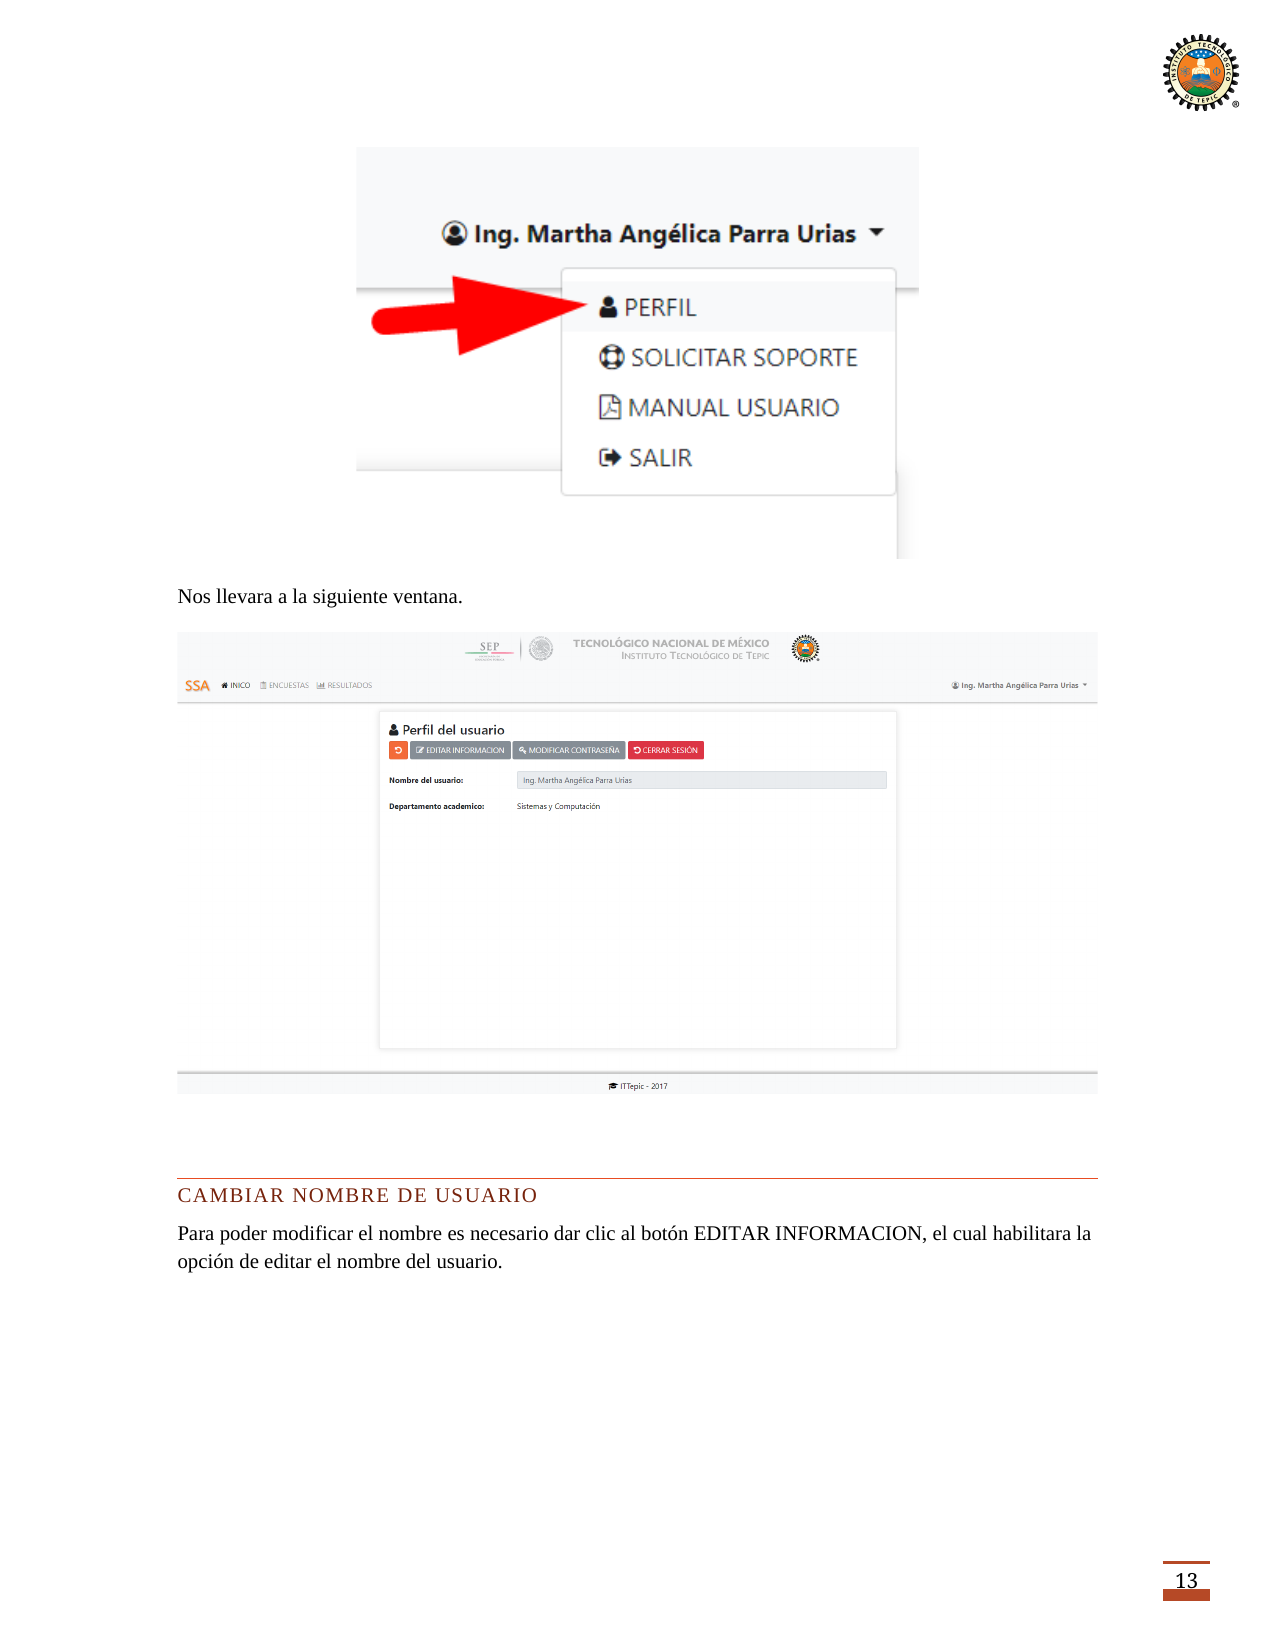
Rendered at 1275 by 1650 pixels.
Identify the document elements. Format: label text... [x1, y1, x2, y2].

text Para poder modificar el nombre es necesario dar clic al botón EDITAR INFORMACION, el cual habilitara la opción de editar el nombre del usuario. [177, 1221, 1098, 1273]
subtitle Cambiar nombre de usuario [177, 1179, 1098, 1207]
text Nos llevara a la siguiente ventana. [177, 583, 1098, 608]
picture [1161, 32, 1241, 113]
picture [177, 632, 1098, 1094]
picture [356, 147, 919, 559]
